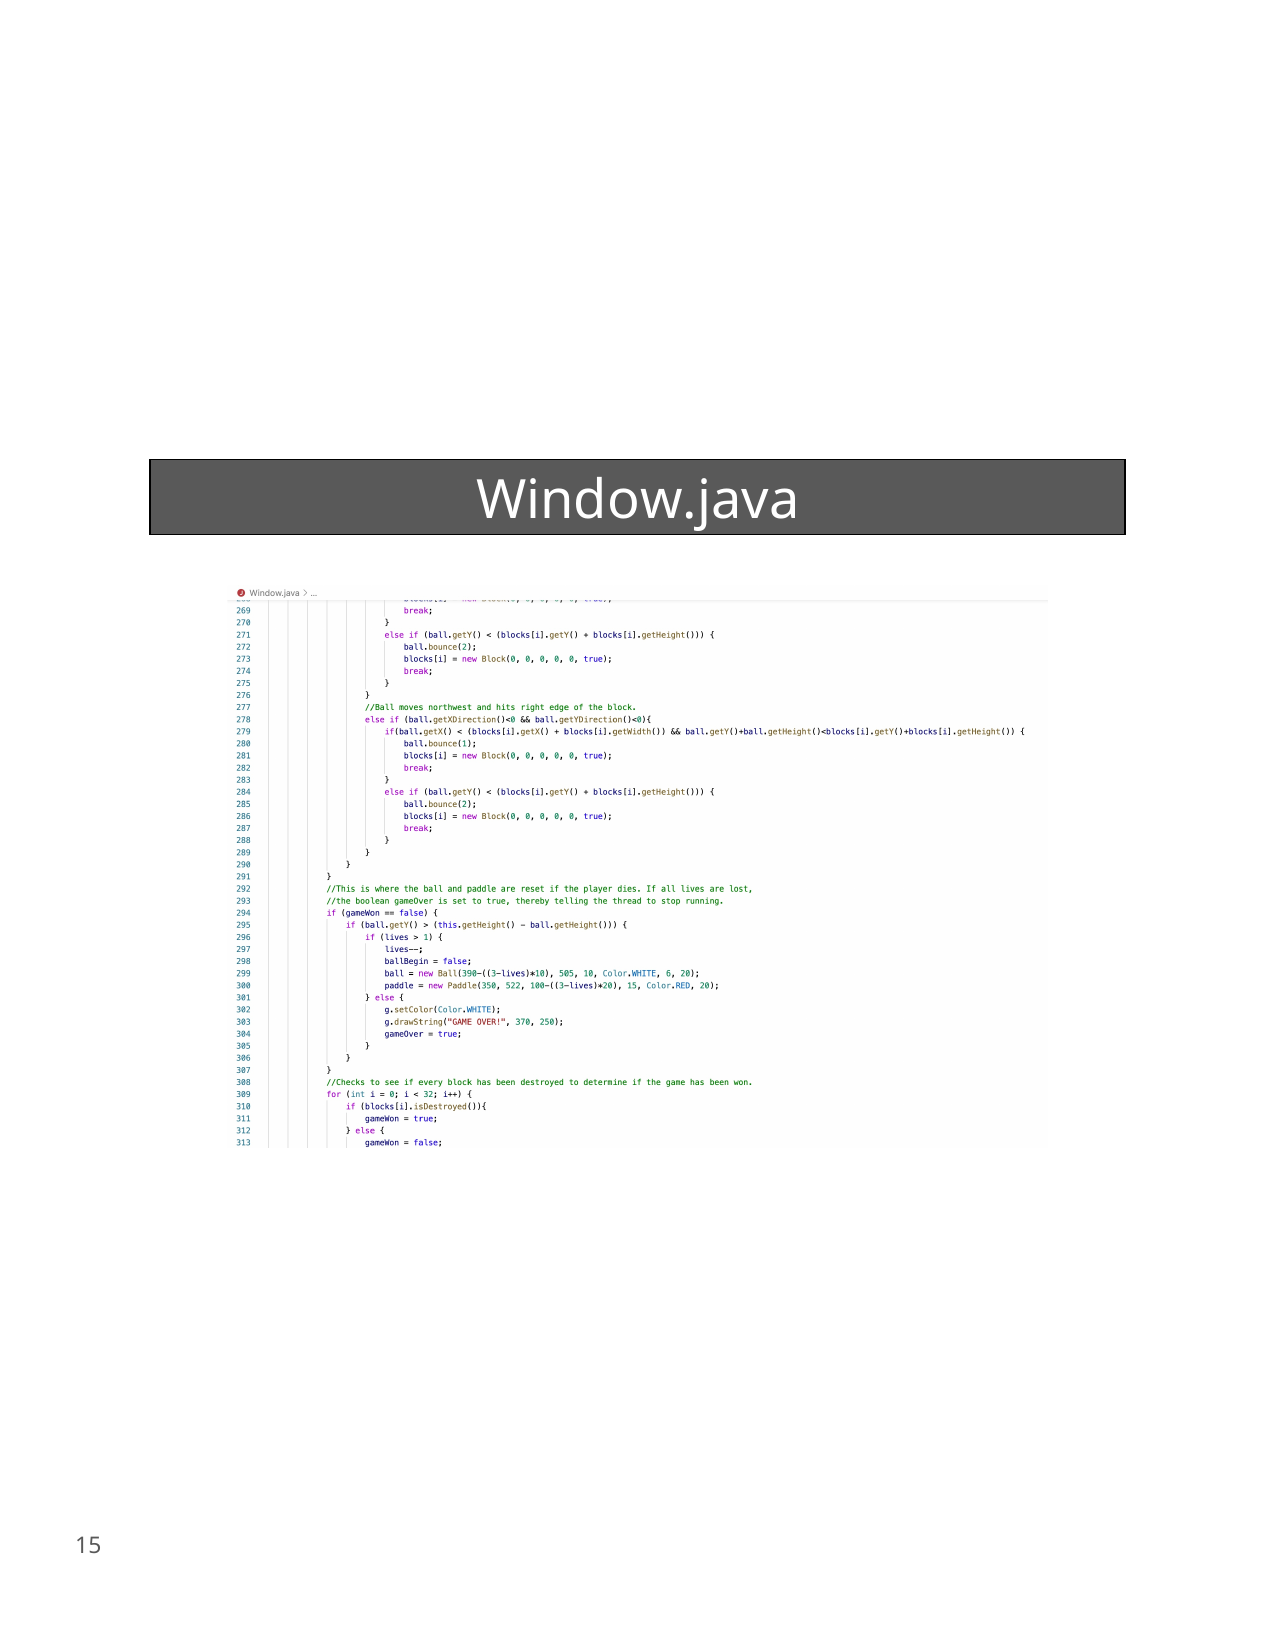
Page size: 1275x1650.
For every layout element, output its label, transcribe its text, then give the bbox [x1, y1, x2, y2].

table_header Window.java [151, 460, 1124, 534]
